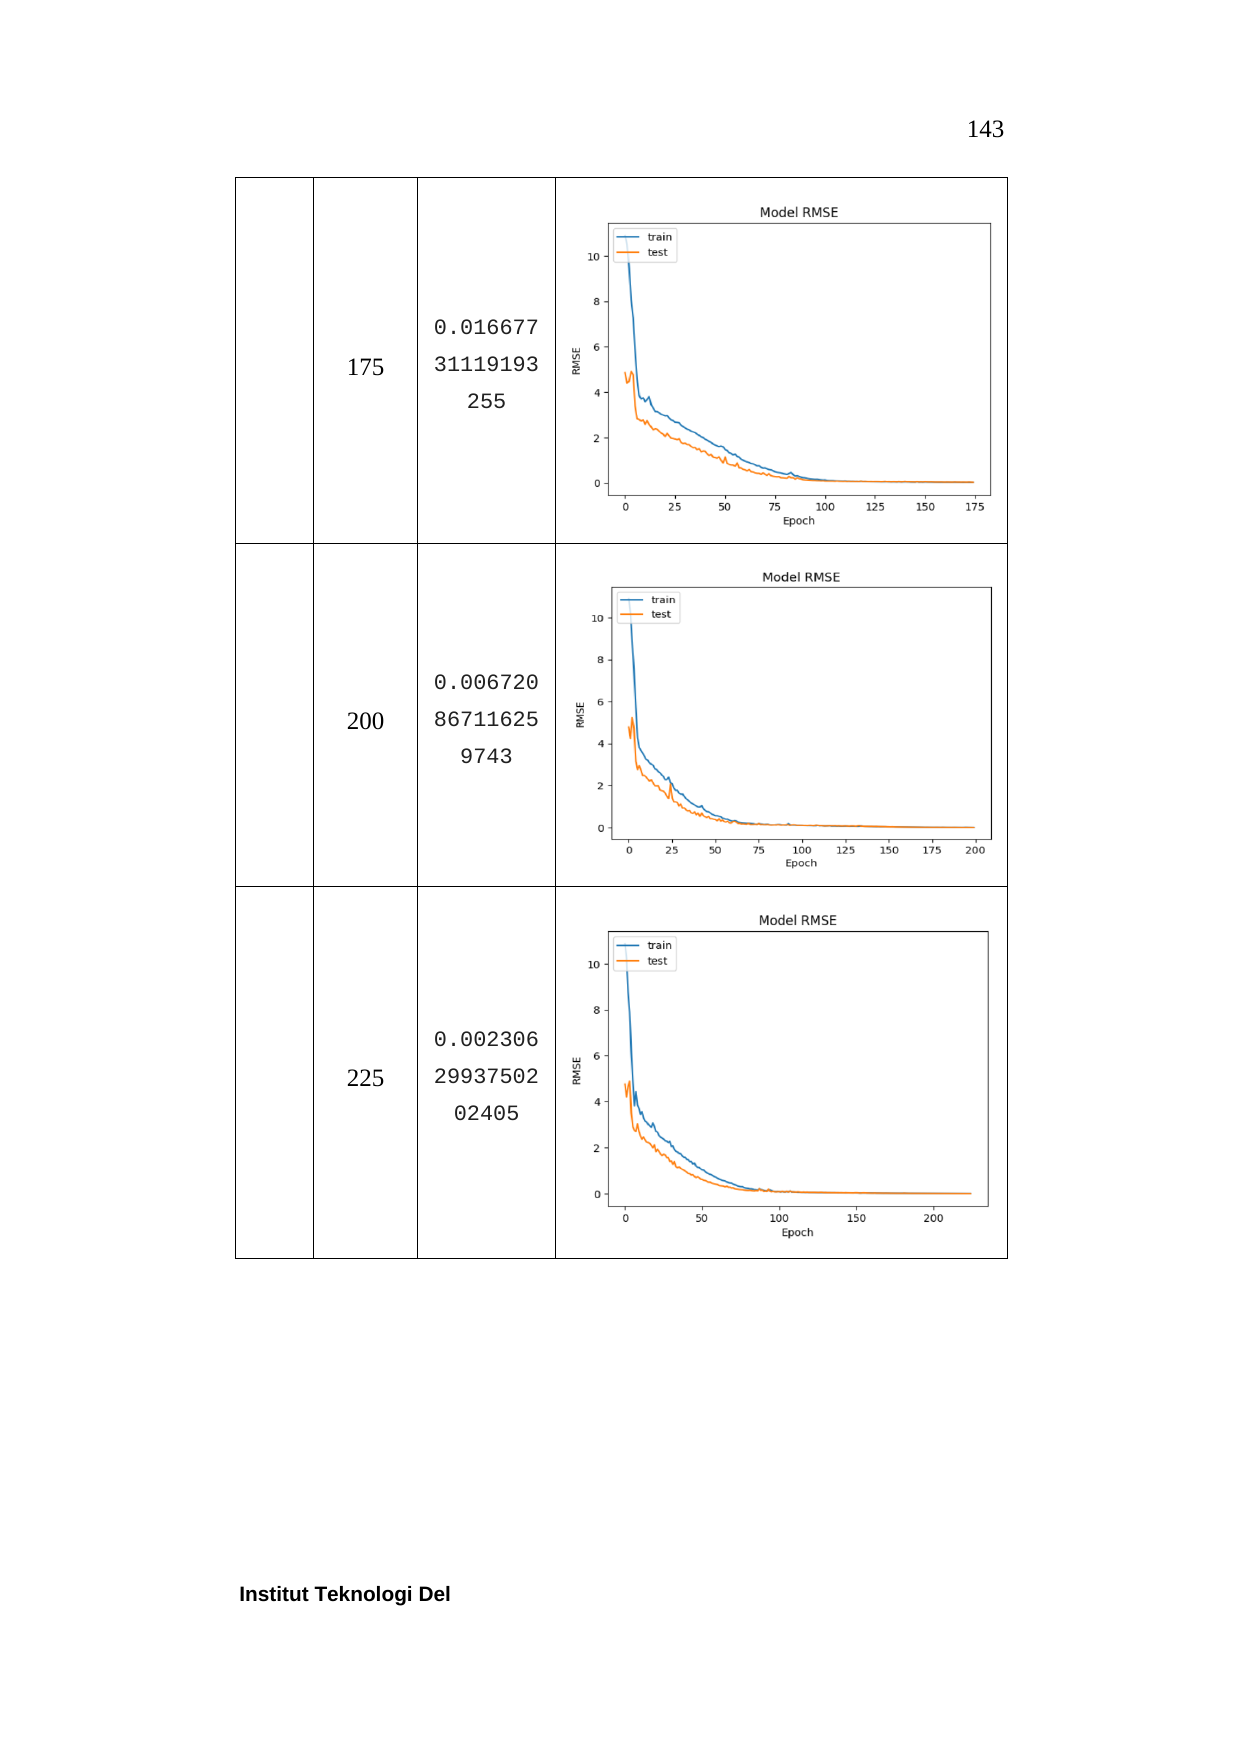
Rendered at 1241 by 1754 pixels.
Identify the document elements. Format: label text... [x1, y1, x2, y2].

table_cell [556, 544, 1007, 886]
table_cell [236, 544, 313, 886]
picture [569, 569, 994, 872]
table_cell [236, 178, 313, 543]
picture [569, 203, 994, 529]
table_cell 0.01667731119193255 [418, 178, 555, 543]
table_cell 175 [314, 178, 417, 543]
picture [568, 912, 995, 1244]
table_cell 0.006720867116259743 [418, 544, 555, 886]
table_cell 200 [314, 544, 417, 886]
table_cell [236, 887, 313, 1258]
table_cell 0.0023062993750202405 [418, 887, 555, 1258]
table_cell [556, 178, 1007, 543]
table_cell [556, 887, 1007, 1258]
table_cell 225 [314, 887, 417, 1258]
